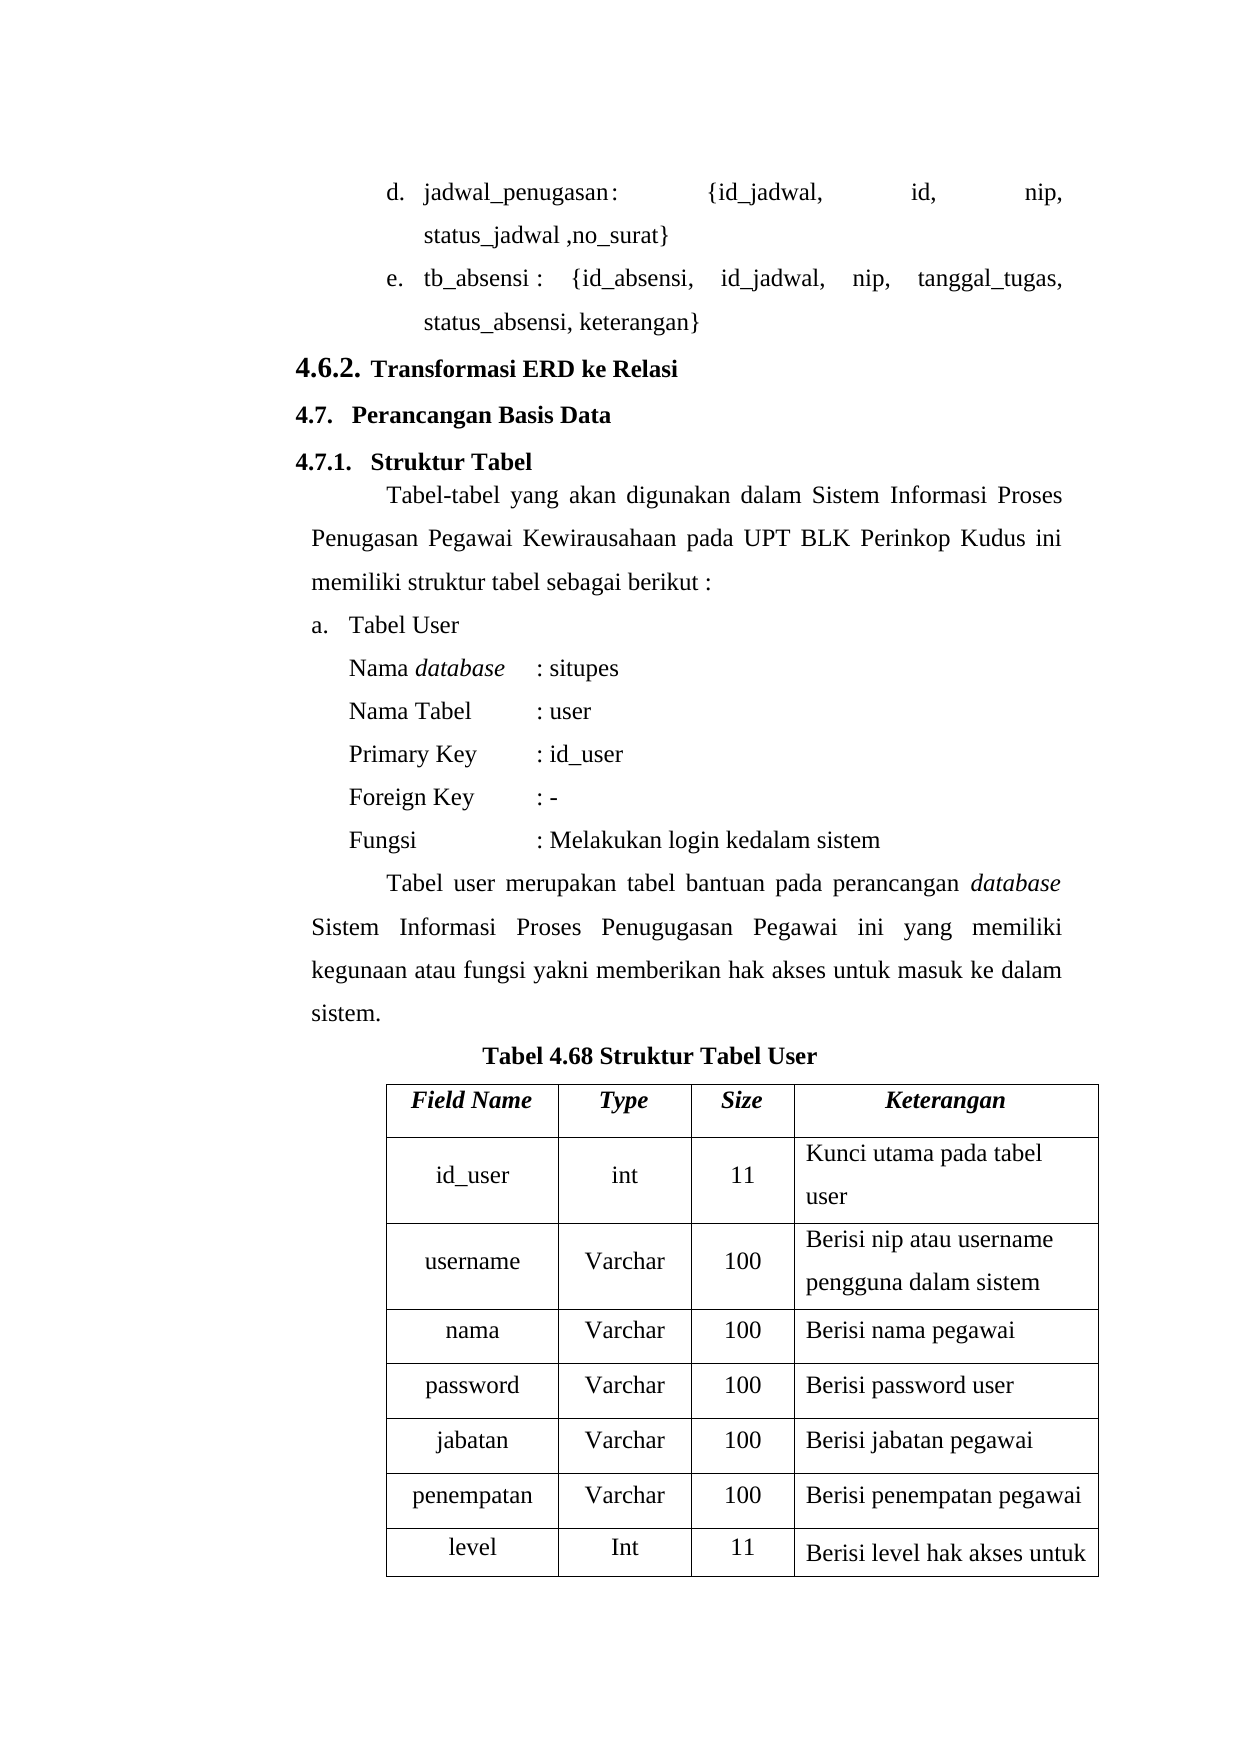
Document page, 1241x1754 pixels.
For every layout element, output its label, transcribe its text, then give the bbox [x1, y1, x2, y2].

text Tabel 4.68 Struktur Tabel User [236, 1041, 1063, 1070]
table_cell jabatan [387, 1419, 558, 1473]
table_cell Berisi nama pegawai [795, 1310, 1098, 1363]
table_cell 11 [692, 1138, 794, 1223]
table_cell Berisi nip atau username pengguna dalam sistem [795, 1224, 1098, 1309]
table_cell 100 [692, 1310, 794, 1363]
list Transformasi ERD ke Relasi [295, 350, 1063, 383]
subtitle Struktur Tabel [295, 447, 1063, 476]
table_cell level [387, 1529, 558, 1576]
table_header Field Name [387, 1085, 558, 1137]
table_cell int [559, 1138, 691, 1223]
list Nama database : situpes [349, 653, 1063, 682]
list Nama Tabel : user [349, 696, 1063, 725]
list Fungsi : Melakukan login kedalam sistem [349, 825, 1063, 854]
table_cell username [387, 1224, 558, 1309]
list Primary Key : id_user [349, 739, 1063, 768]
table_cell Varchar [559, 1310, 691, 1363]
table_cell nama [387, 1310, 558, 1363]
table_cell Berisi penempatan pegawai [795, 1474, 1098, 1528]
table_cell Berisi password user [795, 1364, 1098, 1418]
list tb_absensi : {id_absensi, id_jadwal, nip, tanggal_tugas, status_absensi, keterangan} [386, 263, 1063, 335]
list Tabel user merupakan tabel bantuan pada perancangan database Sistem Informasi Proses Penugugasan Pegawai ini yang memiliki kegunaan atau fungsi yakni memberikan hak akses untuk masuk ke dalam sistem. [311, 868, 1063, 1027]
table_cell Varchar [559, 1364, 691, 1418]
table_cell 11 [692, 1529, 794, 1576]
table_cell penempatan [387, 1474, 558, 1528]
table_cell Berisi jabatan pegawai [795, 1419, 1098, 1473]
table_cell 100 [692, 1364, 794, 1418]
list Tabel User [311, 610, 1063, 638]
table_cell 100 [692, 1474, 794, 1528]
table_cell Kunci utama pada tabel user [795, 1138, 1098, 1223]
list Tabel-tabel yang akan digunakan dalam Sistem Informasi Proses Penugasan Pegawai Kewirausahaan pada UPT BLK Perinkop Kudus ini memiliki struktur tabel sebagai berikut : [311, 480, 1063, 595]
table_cell id_user [387, 1138, 558, 1223]
table_header Size [692, 1085, 794, 1137]
table_header Keterangan [795, 1085, 1098, 1137]
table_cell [795, 1529, 1098, 1576]
table_header Type [559, 1085, 691, 1137]
table_cell password [387, 1364, 558, 1418]
table_cell 100 [692, 1419, 794, 1473]
list Foreign Key : - [349, 782, 1063, 811]
list Perancangan Basis Data [295, 400, 1063, 429]
list jadwal_penugasan : {id_jadwal, id, nip, status_jadwal ,no_surat} [386, 177, 1063, 249]
table_cell Varchar [559, 1474, 691, 1528]
table_cell Varchar [559, 1419, 691, 1473]
table_cell 100 [692, 1224, 794, 1309]
table_cell Int [559, 1529, 691, 1576]
table_cell Varchar [559, 1224, 691, 1309]
